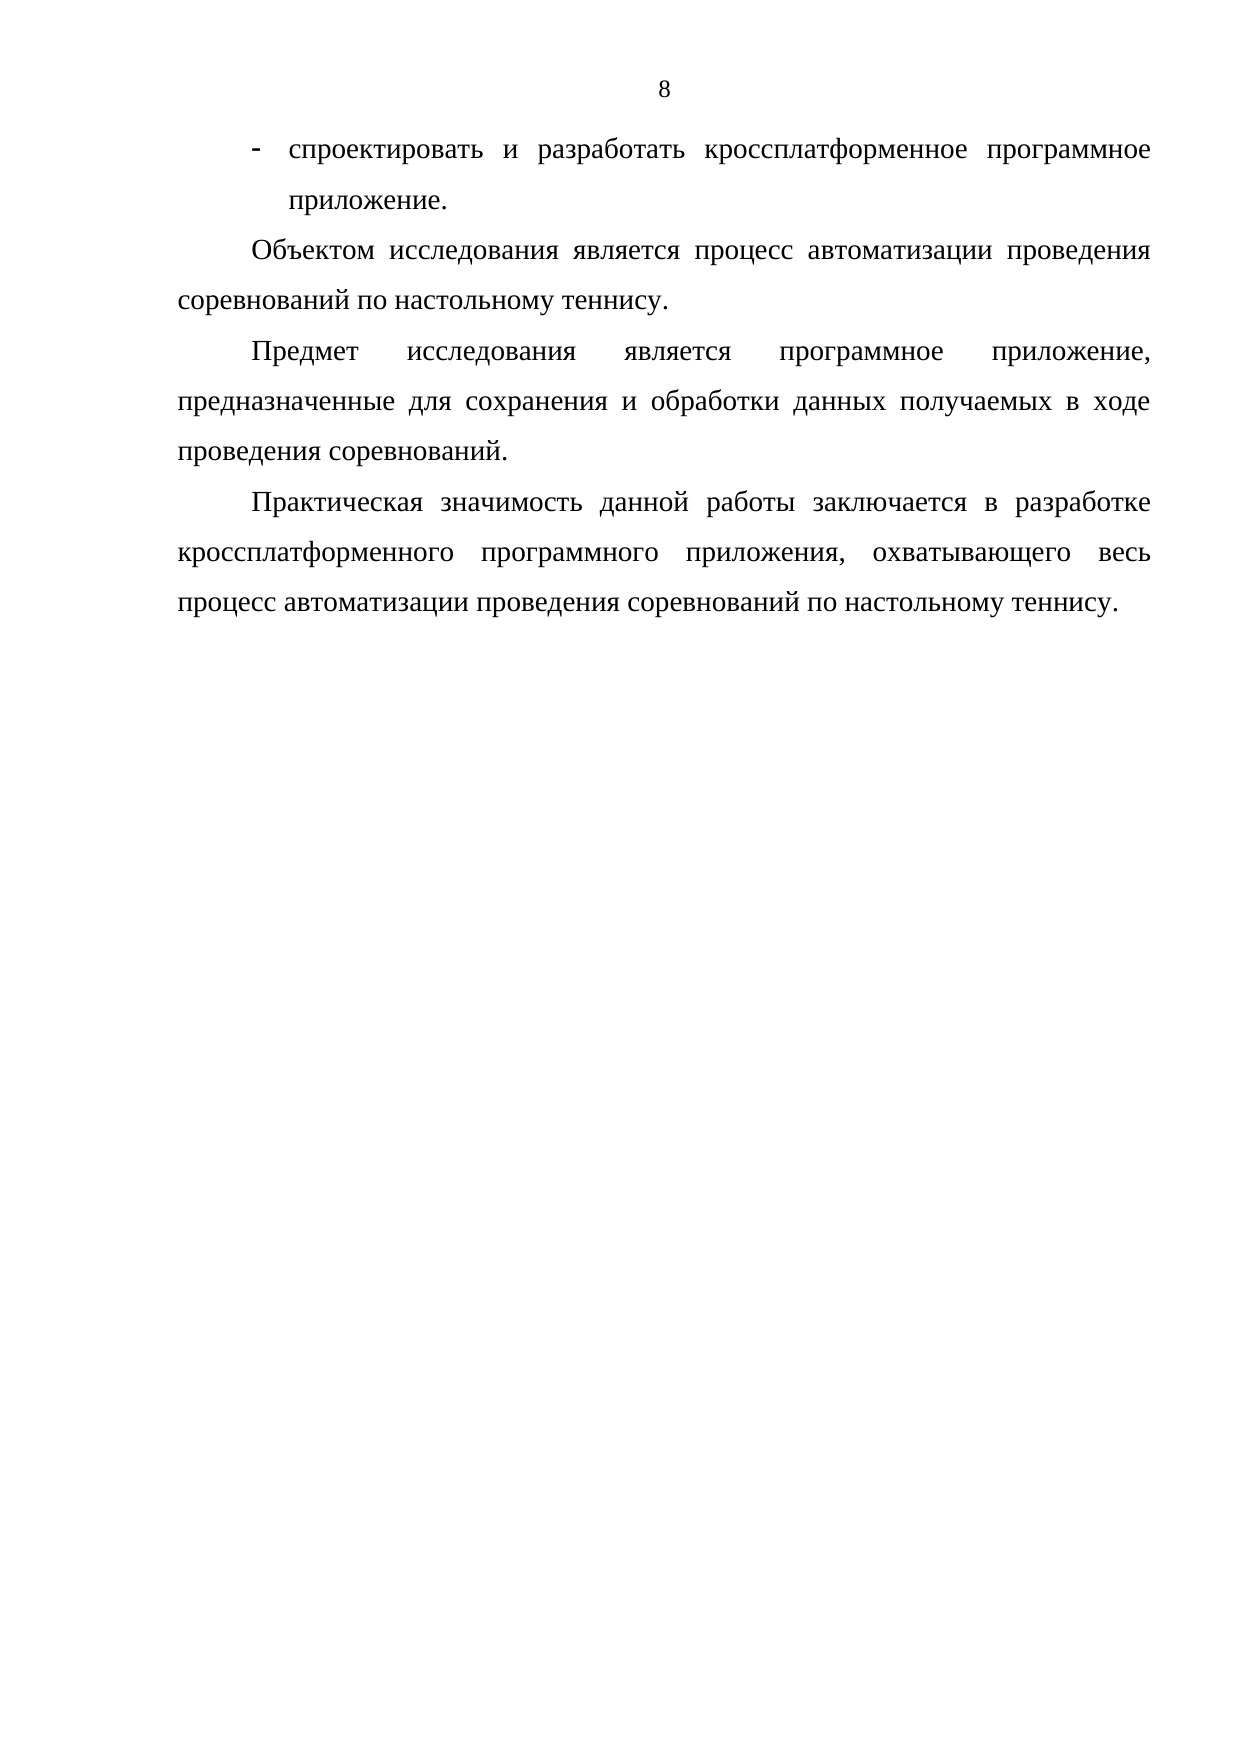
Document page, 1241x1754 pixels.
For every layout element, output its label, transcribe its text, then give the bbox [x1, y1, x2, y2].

text Предмет исследования является программное приложение, предназначенные для сохранения и обработки данных получаемых в ходе проведения соревнований. [177, 333, 1152, 467]
list спроектировать и разработать кроссплатформенное программное приложение. [251, 131, 1152, 215]
text Практическая значимость данной работы заключается в разработке кроссплатформенного программного приложения, охватывающего весь процесс автоматизации проведения соревнований по настольному теннису. [177, 484, 1152, 618]
text Объектом исследования является процесс автоматизации проведения соревнований по настольному теннису. [177, 232, 1152, 316]
